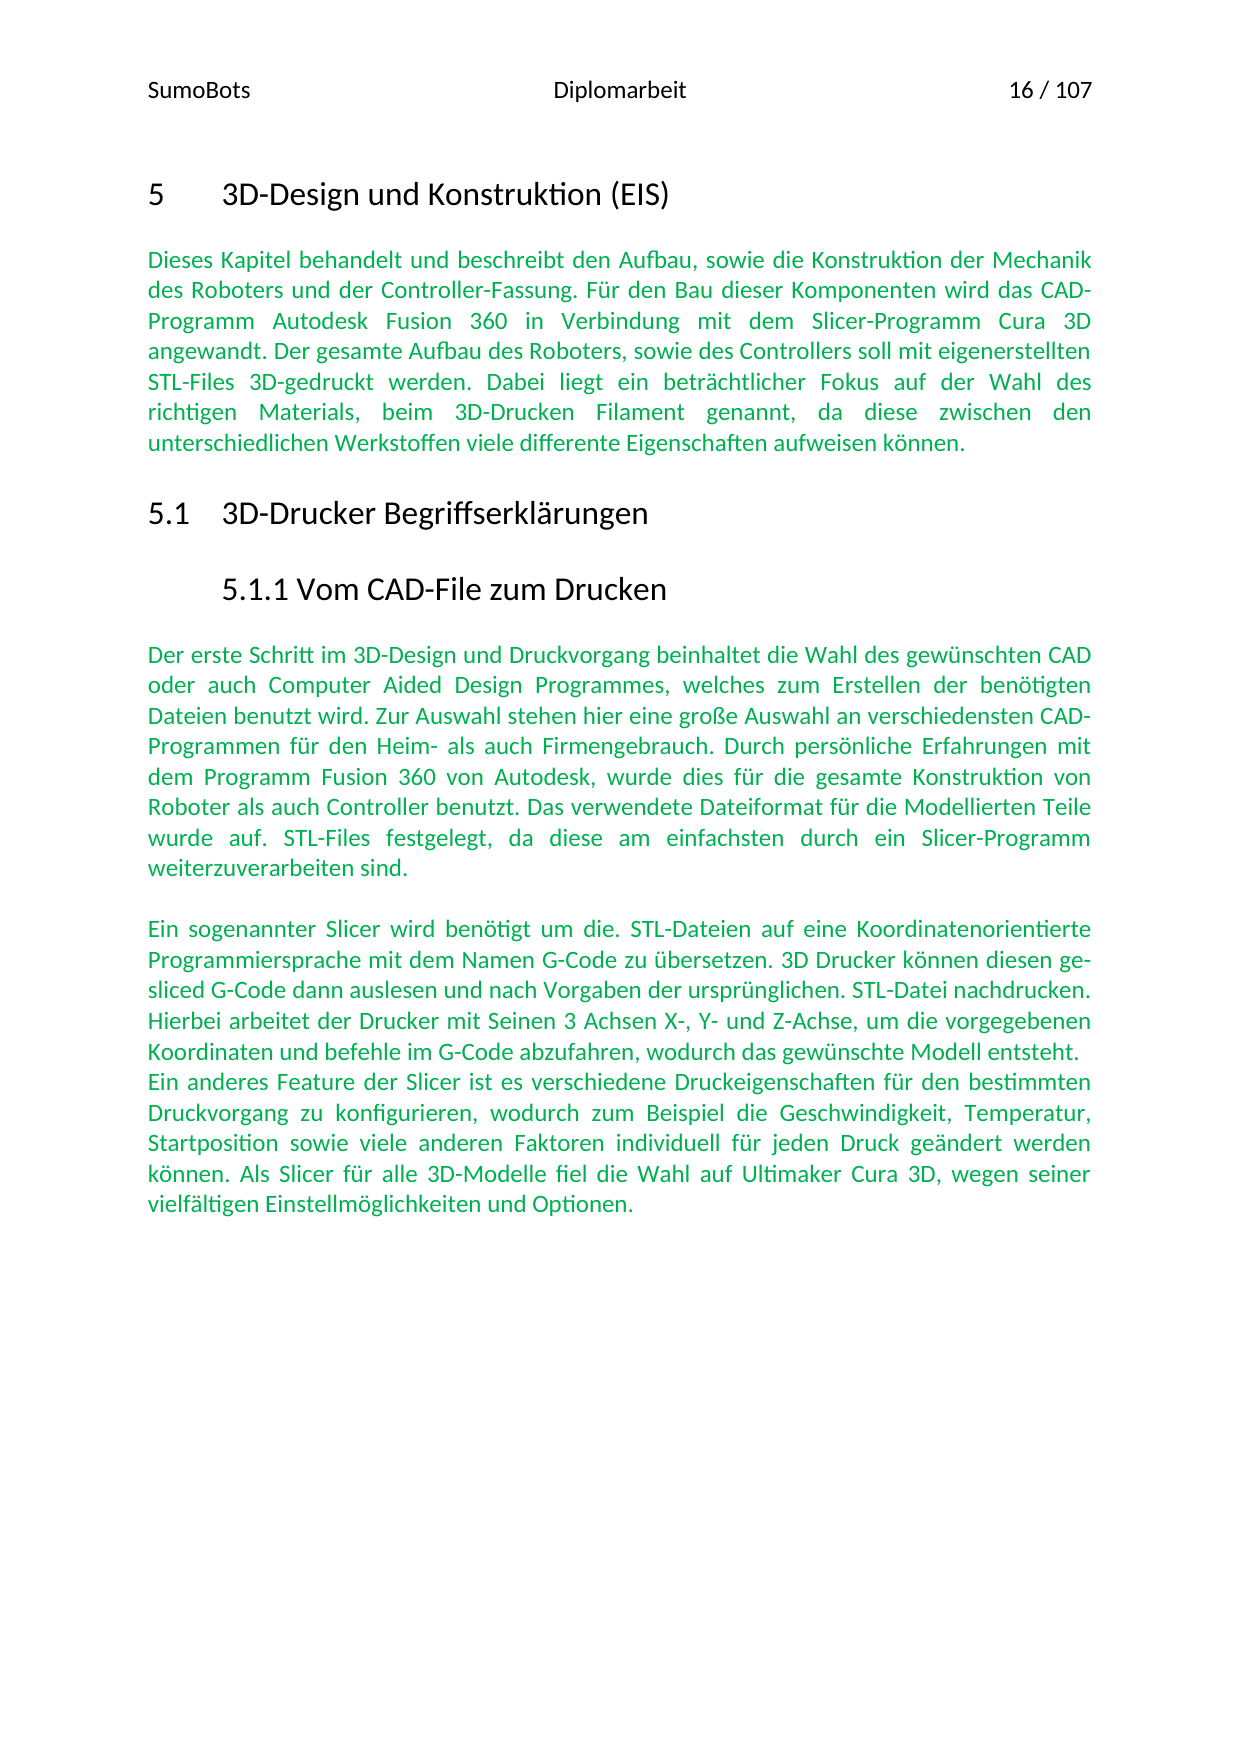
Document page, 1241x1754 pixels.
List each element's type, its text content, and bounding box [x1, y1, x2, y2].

text Dieses Kapitel behandelt und beschreibt den Aufbau, sowie die Konstruktion der Mechanik des Roboters und der Controller-Fassung. Für den Bau dieser Komponenten wird das CAD-Programm Autodesk Fusion 360 in Verbindung mit dem Slicer-Programm Cura 3D angewandt. Der gesamte Aufbau des Roboters, sowie des Controllers soll mit eigenerstellten STL-Files 3D-gedruckt werden. Dabei liegt ein beträchtlicher Fokus auf der Wahl des richtigen Materials, beim 3D-Drucken Filament genannt, da diese zwischen den unterschiedlichen Werkstoffen viele differente Eigenschaften aufweisen können. [148, 244, 1093, 457]
subtitle Vom CAD-File zum Drucken [221, 568, 1093, 608]
subtitle 3D-Drucker Begriffserklärungen [148, 492, 1093, 533]
subtitle 3D-Design und Konstruktion (EIS) [148, 173, 1093, 213]
text Ein anderes Feature der Slicer ist es verschiedene Druckeigenschaften für den bestimmten Druckvorgang zu konfigurieren, wodurch zum Beispiel die Geschwindigkeit, Temperatur, Startposition sowie viele anderen Faktoren individuell für jeden Druck geändert werden können. Als Slicer für alle 3D-Modelle fiel die Wahl auf Ultimaker Cura 3D, wegen seiner vielfältigen Einstellmöglichkeiten und Optionen. [148, 1066, 1093, 1219]
text Der erste Schritt im 3D-Design und Druckvorgang beinhaltet die Wahl des gewünschten CAD oder auch Computer Aided Design Programmes, welches zum Erstellen der benötigten Dateien benutzt wird. Zur Auswahl stehen hier eine große Auswahl an verschiedensten CAD-Programmen für den Heim- als auch Firmengebrauch. Durch persönliche Erfahrungen mit dem Programm Fusion 360 von Autodesk, wurde dies für die gesamte Konstruktion von Roboter als auch Controller benutzt. Das verwendete Dateiformat für die Modellierten Teile wurde auf. STL-Files festgelegt, da diese am einfachsten durch ein Slicer-Programm weiterzuverarbeiten sind. [148, 639, 1093, 883]
text Ein sogenannter Slicer wird benötigt um die. STL-Dateien auf eine Koordinatenorientierte Programmiersprache mit dem Namen G-Code zu übersetzen. 3D Drucker können diesen ge-sliced G-Code dann auslesen und nach Vorgaben der ursprünglichen. STL-Datei nachdrucken. Hierbei arbeitet der Drucker mit Seinen 3 Achsen X-, Y- und Z-Achse, um die vorgegebenen Koordinaten und befehle im G-Code abzufahren, wodurch das gewünschte Modell entsteht. [148, 913, 1093, 1066]
